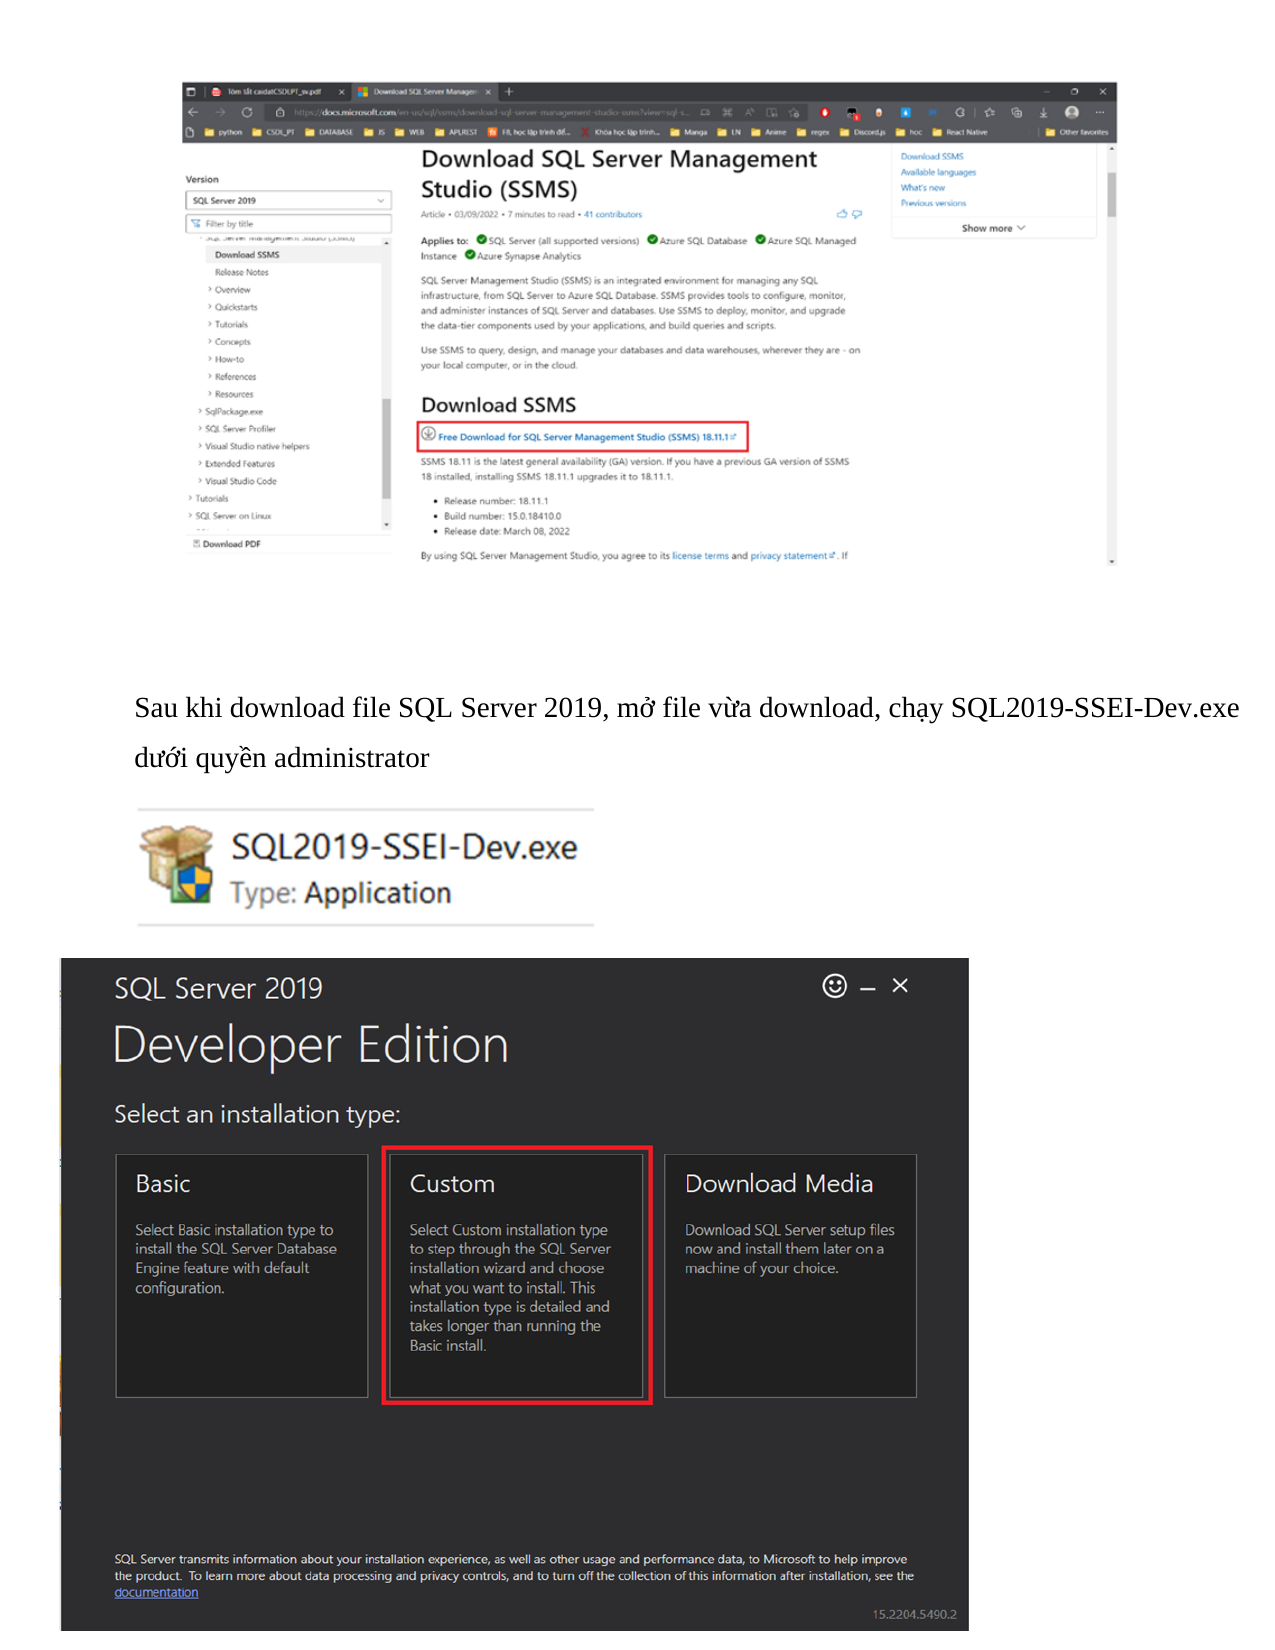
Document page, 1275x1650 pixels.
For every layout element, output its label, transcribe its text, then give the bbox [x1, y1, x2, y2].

picture [182, 59, 1123, 566]
picture [59, 958, 970, 1631]
picture [134, 803, 595, 930]
text Sau khi download file SQL Server 2019, mở file vừa download, chạy SQL2019-SSEI-Dev.exe dưới quyền administrator [134, 690, 1245, 774]
